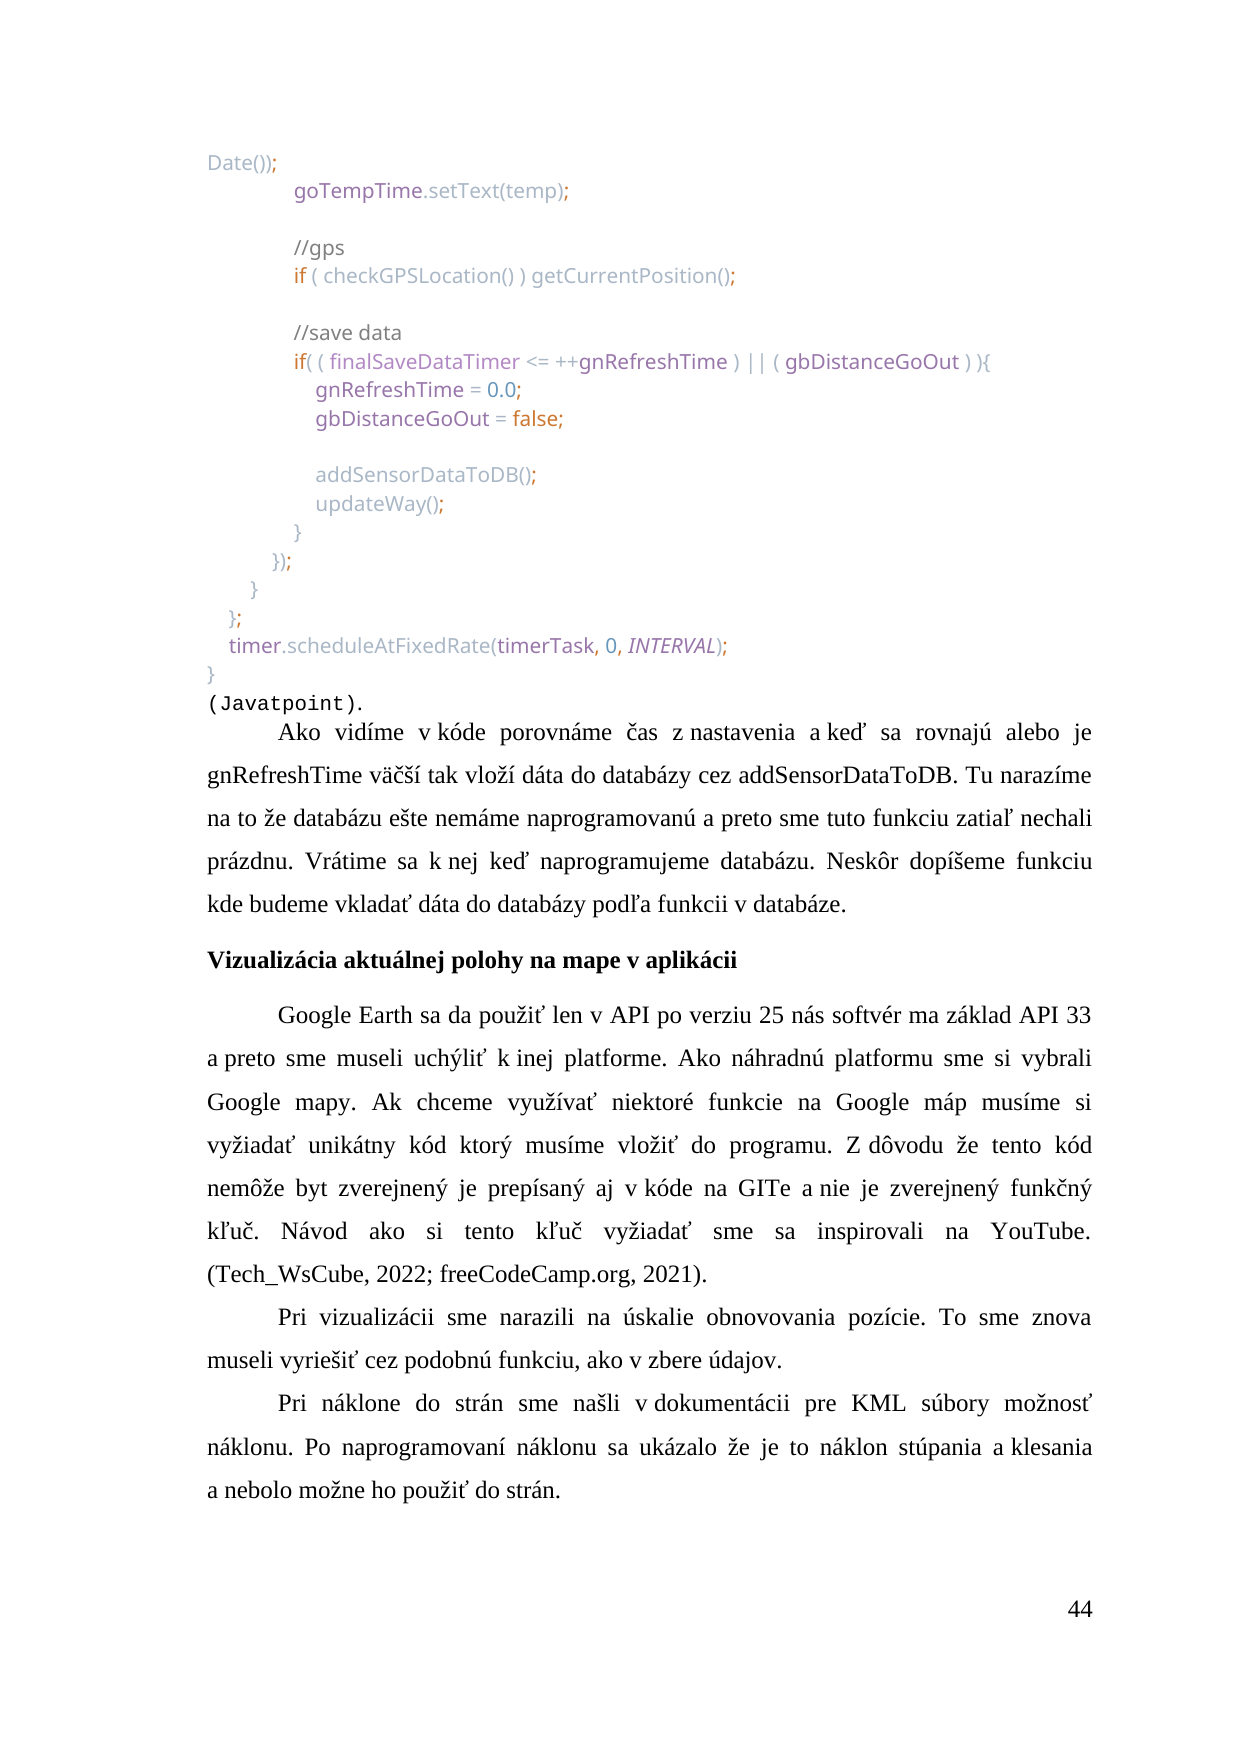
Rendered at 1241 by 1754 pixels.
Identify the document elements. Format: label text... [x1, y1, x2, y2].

text . [207, 688, 1092, 717]
text Google Earth sa da použiť len v API po verziu 25 nás softvér ma základ API 33 a preto sme museli uchýliť k inej platforme. Ako náhradnú platformu sme si vybrali Google mapy. Ak chceme využívať niektoré funkcie na Google máp musíme si vyžiadať unikátny kód ktorý musíme vložiť do programu. Z dôvodu že tento kód nemôže byt zverejnený je prepísaný aj v kóde na GITe a nie je zverejnený funkčný kľuč. Návod ako si tento kľuč vyžiadať sme sa inspirovali na YouTube. . [207, 1000, 1092, 1288]
text Ako vidíme v kóde porovnáme čas z nastavenia a keď sa rovnajú alebo je gnRefreshTime väčší tak vloží dáta do databázy cez addSensorDataToDB. Tu narazíme na to že databázu ešte nemáme naprogramovanú a preto sme tuto funkciu zatiaľ nechali prázdnu. Vrátime sa k nej keď naprogramujeme databázu. Neskôr dopíšeme funkciu kde budeme vkladať dáta do databázy podľa funkcii v databáze. [207, 717, 1092, 918]
subtitle Vizualizácia aktuálnej polohy na mape v aplikácii [207, 945, 1092, 973]
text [207, 148, 1092, 688]
text Pri náklone do strán sme našli v dokumentácii pre KML súbory možnosť náklonu. Po naprogramovaní náklonu sa ukázalo že je to náklon stúpania a klesania a nebolo možne ho použiť do strán. [207, 1388, 1092, 1503]
text Pri vizualizácii sme narazili na úskalie obnovovania pozície. To sme znova museli vyriešiť cez podobnú funkciu, ako v zbere údajov. [207, 1302, 1092, 1374]
